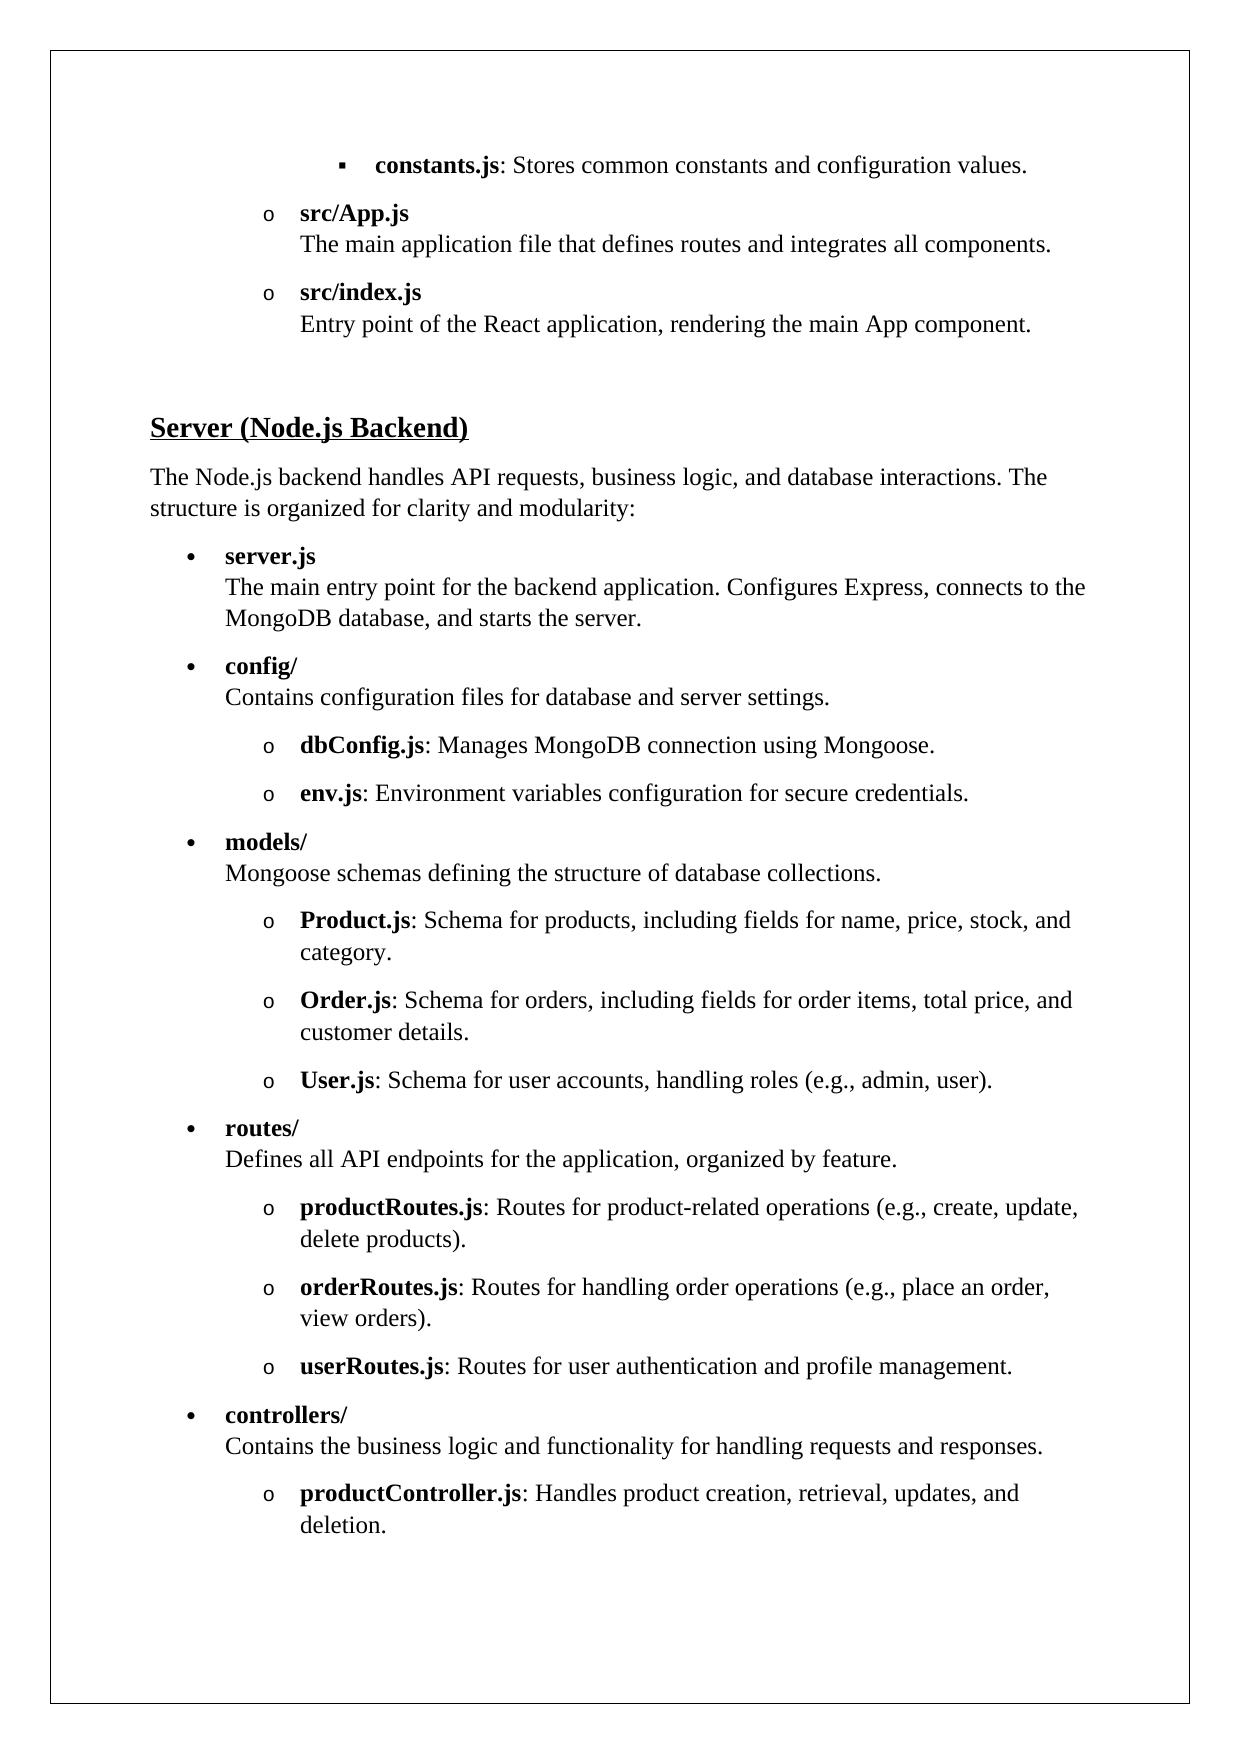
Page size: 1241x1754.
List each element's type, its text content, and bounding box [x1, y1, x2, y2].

list productController.js: Handles product creation, retrieval, updates, and deletion. [262, 1478, 1090, 1539]
list src/App.js The main application file that defines routes and integrates all components. [262, 198, 1090, 258]
list productRoutes.js: Routes for product-related operations (e.g., create, update, delete products). [262, 1192, 1090, 1253]
list controllers/ Contains the business logic and functionality for handling requests and responses. [187, 1400, 1090, 1459]
list server.js The main entry point for the backend application. Configures Express, connects to the MongoDB database, and starts the server. [187, 541, 1090, 632]
list userRoutes.js: Routes for user authentication and profile management. [262, 1351, 1090, 1381]
list models/ Mongoose schemas defining the structure of database collections. [187, 827, 1090, 887]
list Product.js: Schema for products, including fields for name, price, stock, and category. [262, 906, 1090, 966]
list config/ Contains configuration files for database and server settings. [187, 651, 1090, 711]
list User.js: Schema for user accounts, handling roles (e.g., admin, user). [262, 1065, 1090, 1094]
list routes/ Defines all API endpoints for the application, organized by feature. [187, 1113, 1090, 1173]
list dbConfig.js: Manages MongoDB connection using Mongoose. [262, 730, 1090, 759]
text Server (Node.js Backend) [150, 410, 1090, 443]
list Order.js: Schema for orders, including fields for order items, total price, and customer details. [262, 985, 1090, 1046]
list env.js: Environment variables configuration for secure credentials. [262, 778, 1090, 808]
list constants.js: Stores common constants and configuration values. [337, 150, 1090, 179]
list src/index.js Entry point of the React application, rendering the main App component. [262, 277, 1090, 338]
text The Node.js backend handles API requests, business logic, and database interactions. The structure is organized for clarity and modularity: [150, 462, 1090, 522]
list orderRoutes.js: Routes for handling order operations (e.g., place an order, view orders). [262, 1272, 1090, 1332]
